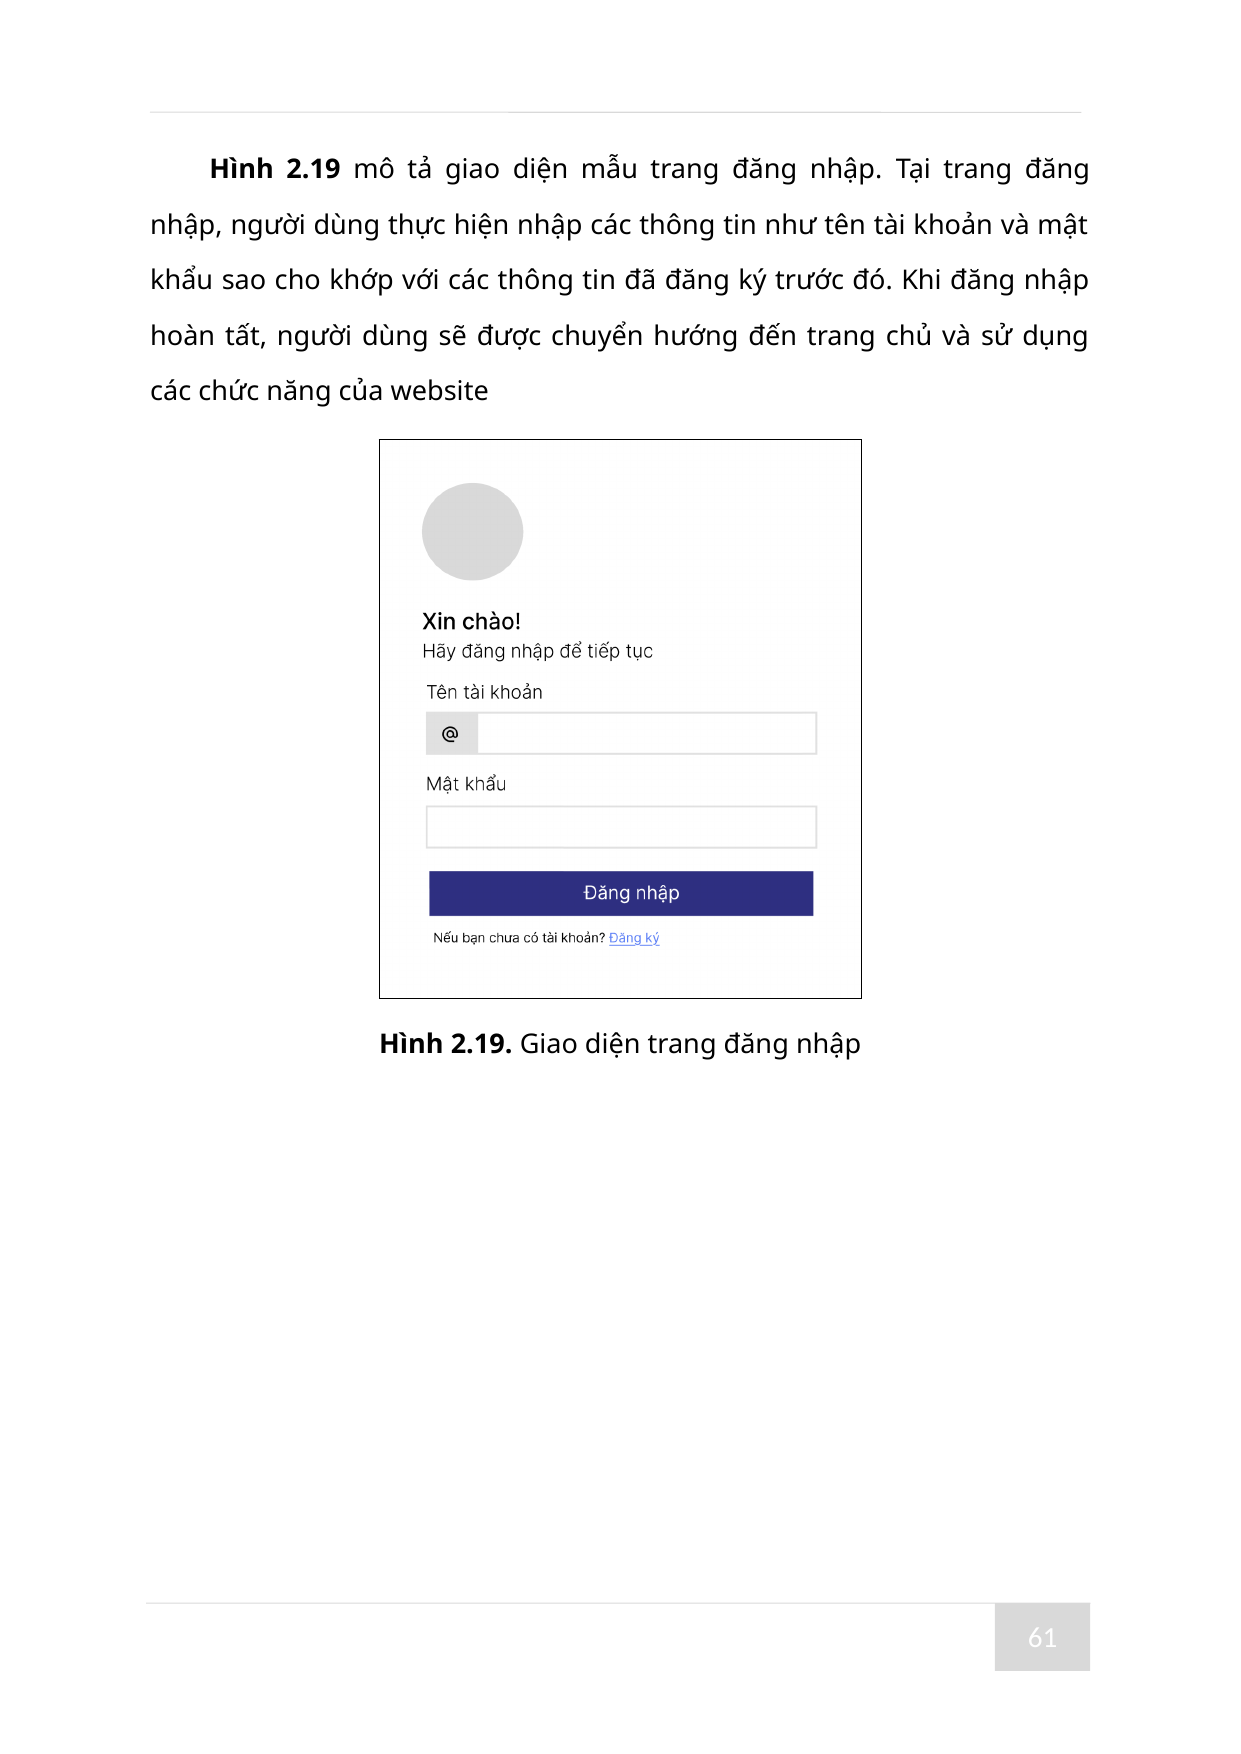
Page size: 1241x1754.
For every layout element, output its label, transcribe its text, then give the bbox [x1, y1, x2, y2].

text Hình 2.19 mô tả giao diện mẫu trang đăng nhập. Tại trang đăng nhập, người dùng thực hiện nhập các thông tin như tên tài khoản và mật khẩu sao cho khớp với các thông tin đã đăng ký trước đó. Khi đăng nhập hoàn tất, người dùng sẽ được chuyển hướng đến trang chủ và sử dụng các chức năng của website [150, 150, 1090, 408]
text Hình 2.19. Giao diện trang đăng nhập [150, 1025, 1090, 1062]
picture [380, 440, 861, 998]
